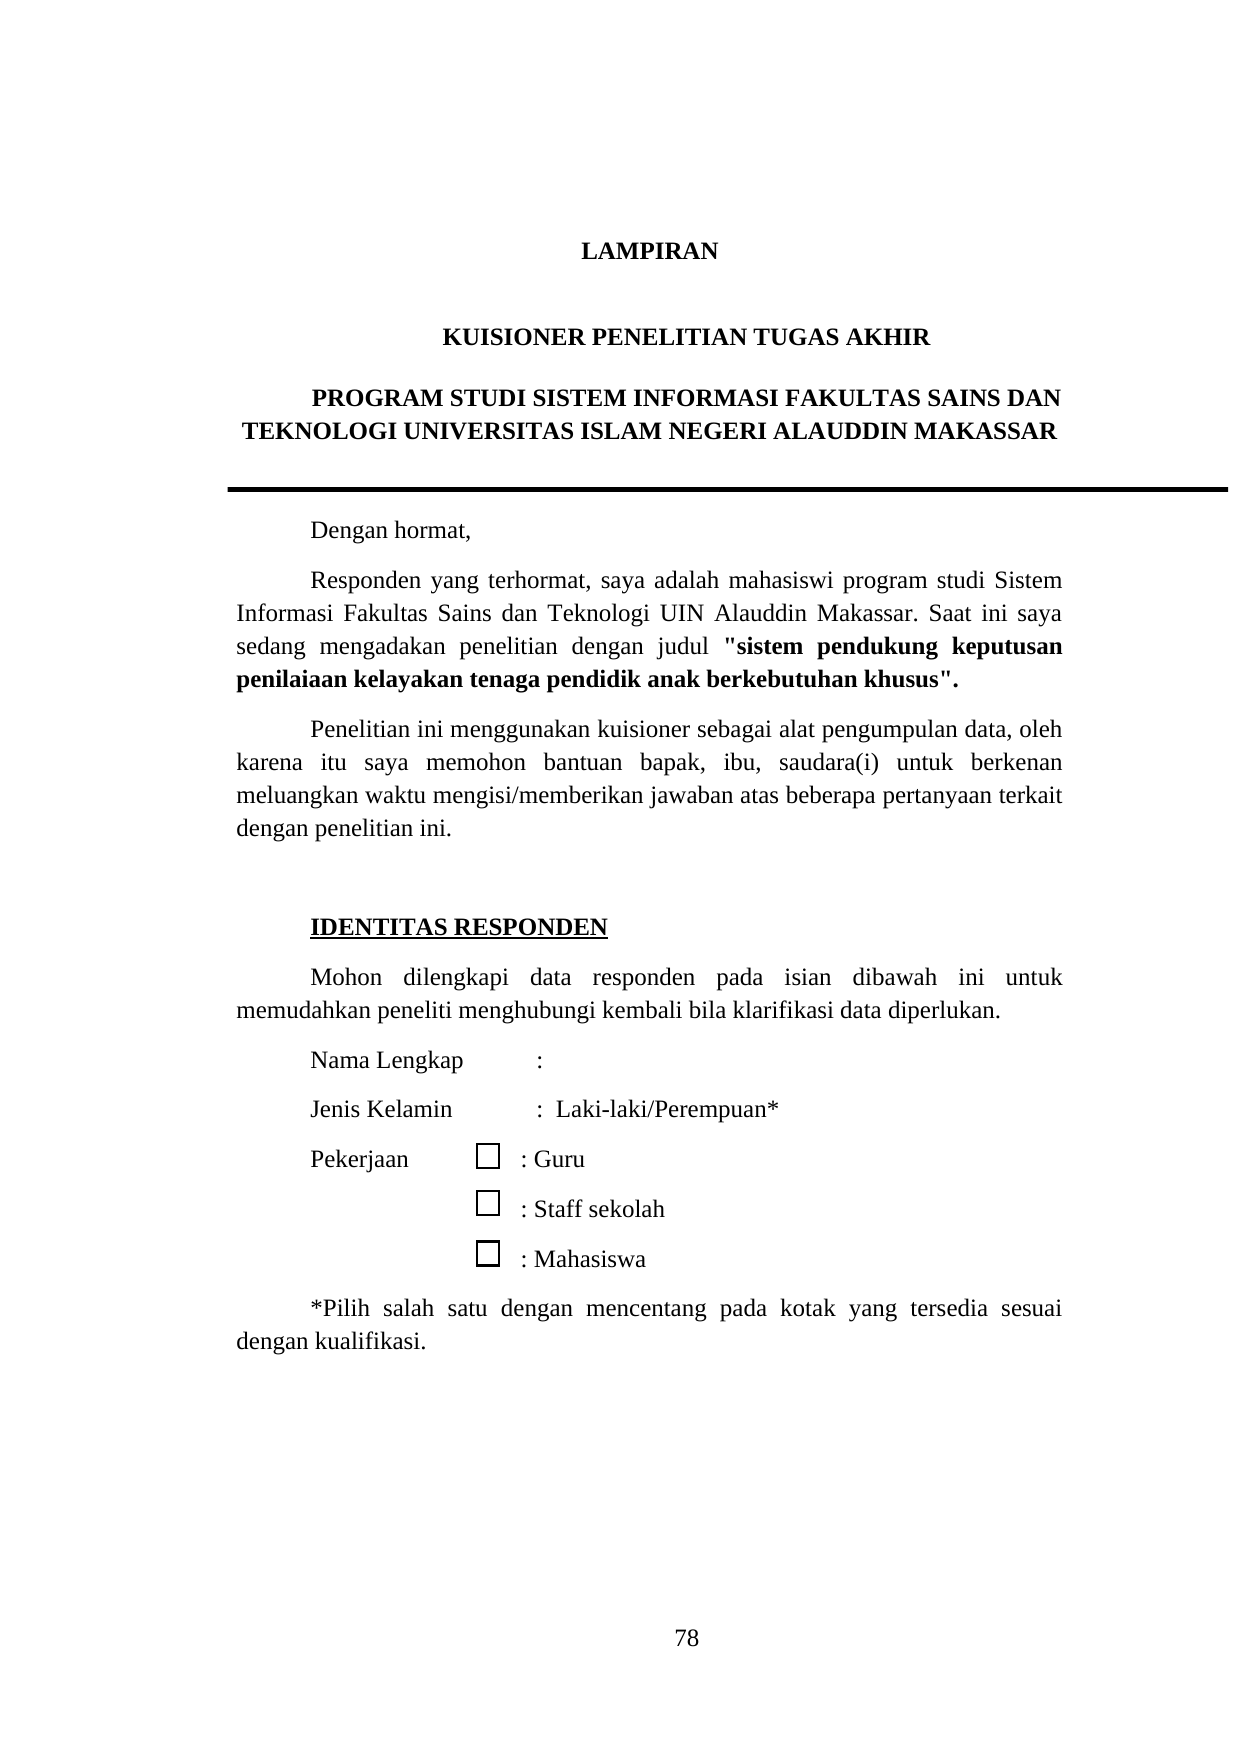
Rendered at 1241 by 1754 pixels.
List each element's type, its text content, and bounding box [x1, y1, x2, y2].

text IDENTITAS RESPONDEN [236, 912, 1063, 941]
text PROGRAM STUDI SISTEM INFORMASI FAKULTAS SAINS DAN TEKNOLOGI UNIVERSITAS ISLAM NEGERI ALAUDDIN MAKASSAR [236, 383, 1063, 445]
text Jenis Kelamin : Laki-laki/Perempuan* [236, 1094, 1063, 1123]
text *Pilih salah satu dengan mencentang pada kotak yang tersedia sesuai dengan kualifikasi. [236, 1293, 1063, 1355]
text KUISIONER PENELITIAN TUGAS AKHIR [236, 322, 1063, 351]
text Dengan hormat, [236, 516, 1063, 544]
text : Staff sekolah [236, 1194, 1063, 1223]
text Pekerjaan : Guru [236, 1144, 1063, 1173]
text Penelitian ini menggunakan kuisioner sebagai alat pengumpulan data, oleh karena itu saya memohon bantuan bapak, ibu, saudara(i) untuk berkenan meluangkan waktu mengisi/memberikan jawaban atas beberapa pertanyaan terkait dengan penelitian ini. [236, 714, 1063, 842]
text Responden yang terhormat, saya adalah mahasiswi program studi Sistem Informasi Fakultas Sains dan Teknologi UIN Alauddin Makassar. Saat ini saya sedang mengadakan penelitian dengan judul "sistem pendukung keputusan penilaiaan kelayakan tenaga pendidik anak berkebutuhan khusus". [236, 565, 1063, 693]
text Mohon dilengkapi data responden pada isian dibawah ini untuk memudahkan peneliti menghubungi kembali bila klarifikasi data diperlukan. [236, 962, 1063, 1024]
text Nama Lengkap : [236, 1045, 1063, 1074]
subtitle LAMPIRAN [236, 236, 1063, 265]
text : Mahasiswa [236, 1244, 1063, 1272]
